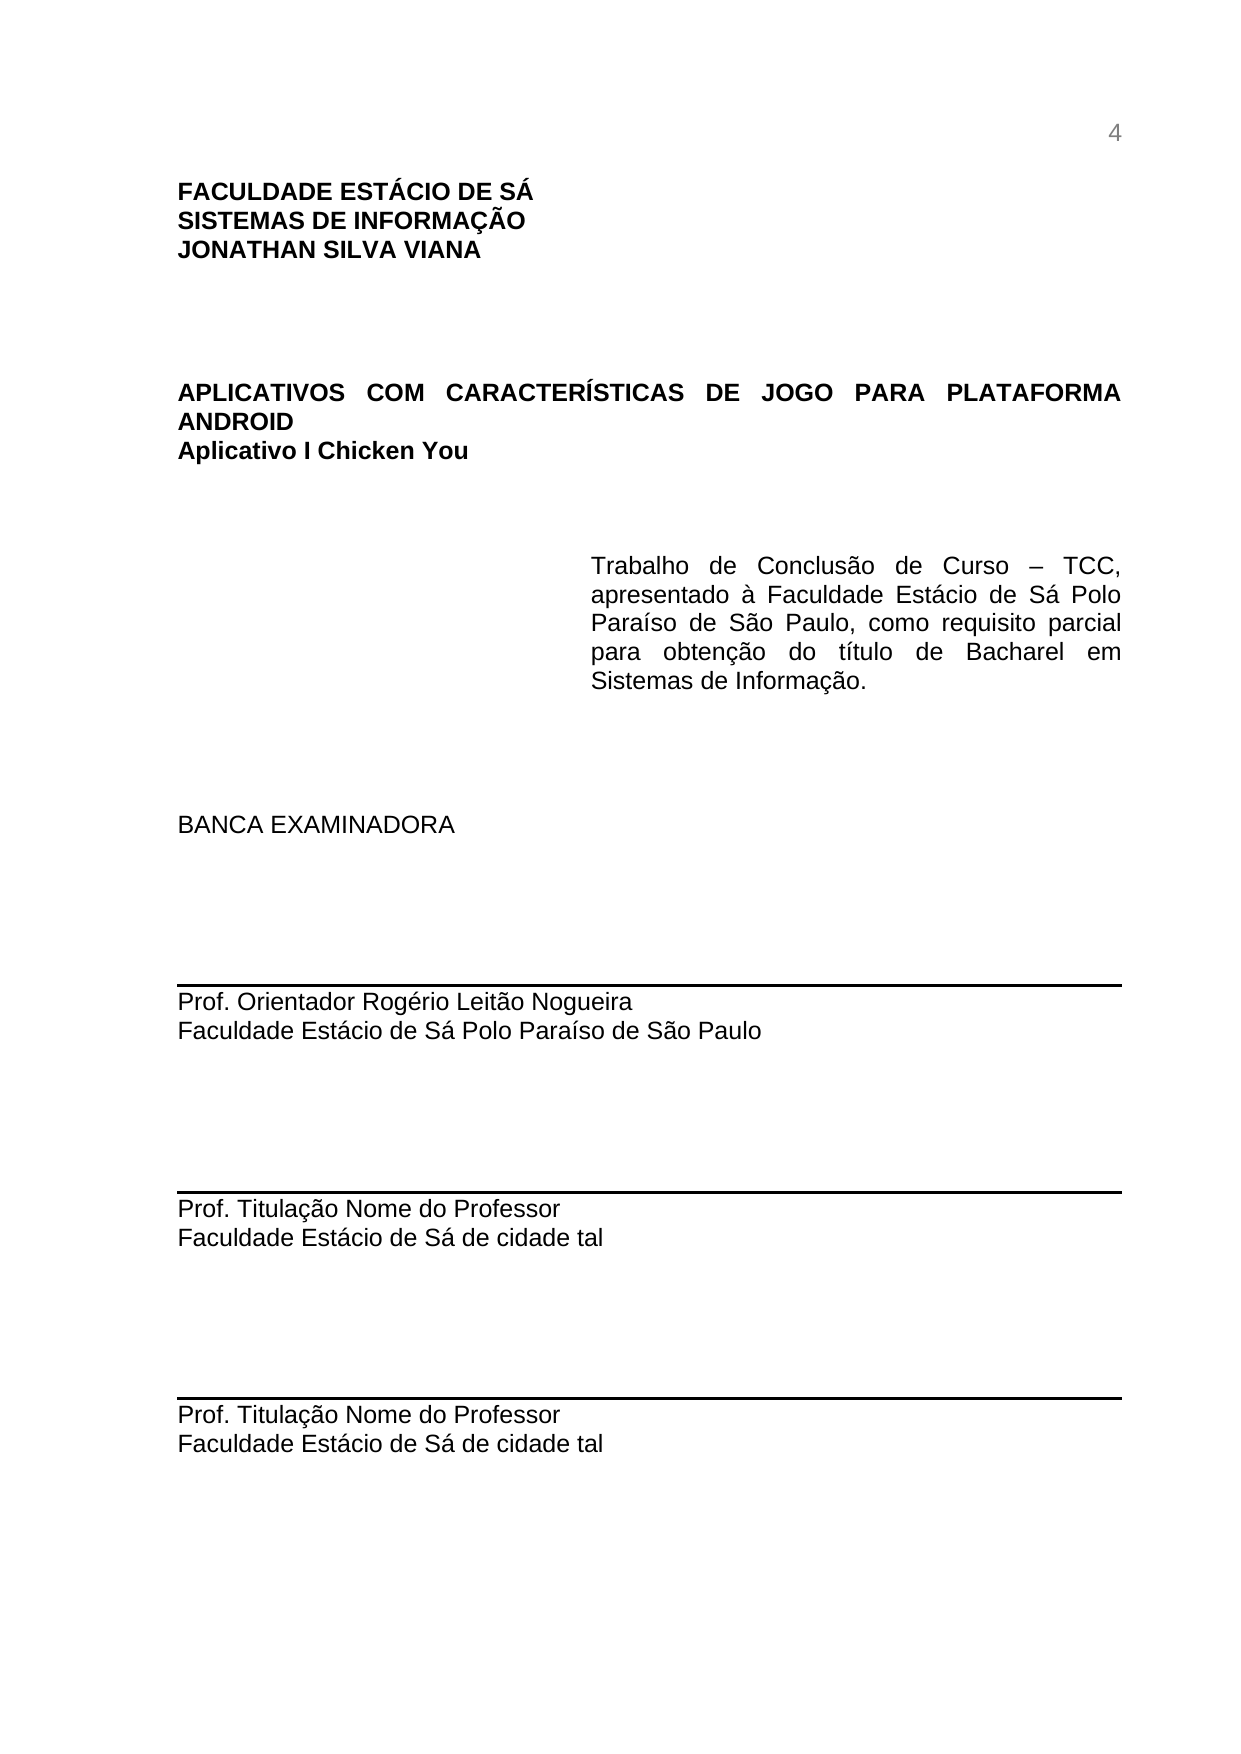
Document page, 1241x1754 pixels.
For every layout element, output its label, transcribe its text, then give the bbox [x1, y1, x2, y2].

text SISTEMAS DE INFORMAÇÃO [177, 206, 1122, 235]
text Faculdade Estácio de Sá de cidade tal [177, 1429, 1122, 1458]
text Prof. Titulação Nome do Professor [177, 1194, 1122, 1223]
text Trabalho de Conclusão de Curso – TCC, apresentado à Faculdade Estácio de Sá Polo Paraíso de São Paulo, como requisito parcial para obtenção do título de Bacharel em Sistemas de Informação. [591, 551, 1122, 695]
text APLICATIVOS COM CARACTERÍSTICAS DE JOGO PARA PLATAFORMA ANDROID [177, 378, 1122, 436]
text FACULDADE ESTÁCIO DE SÁ [177, 177, 1122, 206]
text Faculdade Estácio de Sá de cidade tal [177, 1223, 1122, 1251]
text Prof. Titulação Nome do Professor [177, 1400, 1122, 1429]
text Prof. Orientador Rogério Leitão Nogueira [177, 987, 1122, 1016]
text Faculdade Estácio de Sá Polo Paraíso de São Paulo [177, 1016, 1122, 1045]
text BANCA EXAMINADORA [177, 810, 1122, 838]
text JONATHAN SILVA VIANA [177, 235, 1122, 263]
text Aplicativo I Chicken You [177, 436, 1122, 465]
